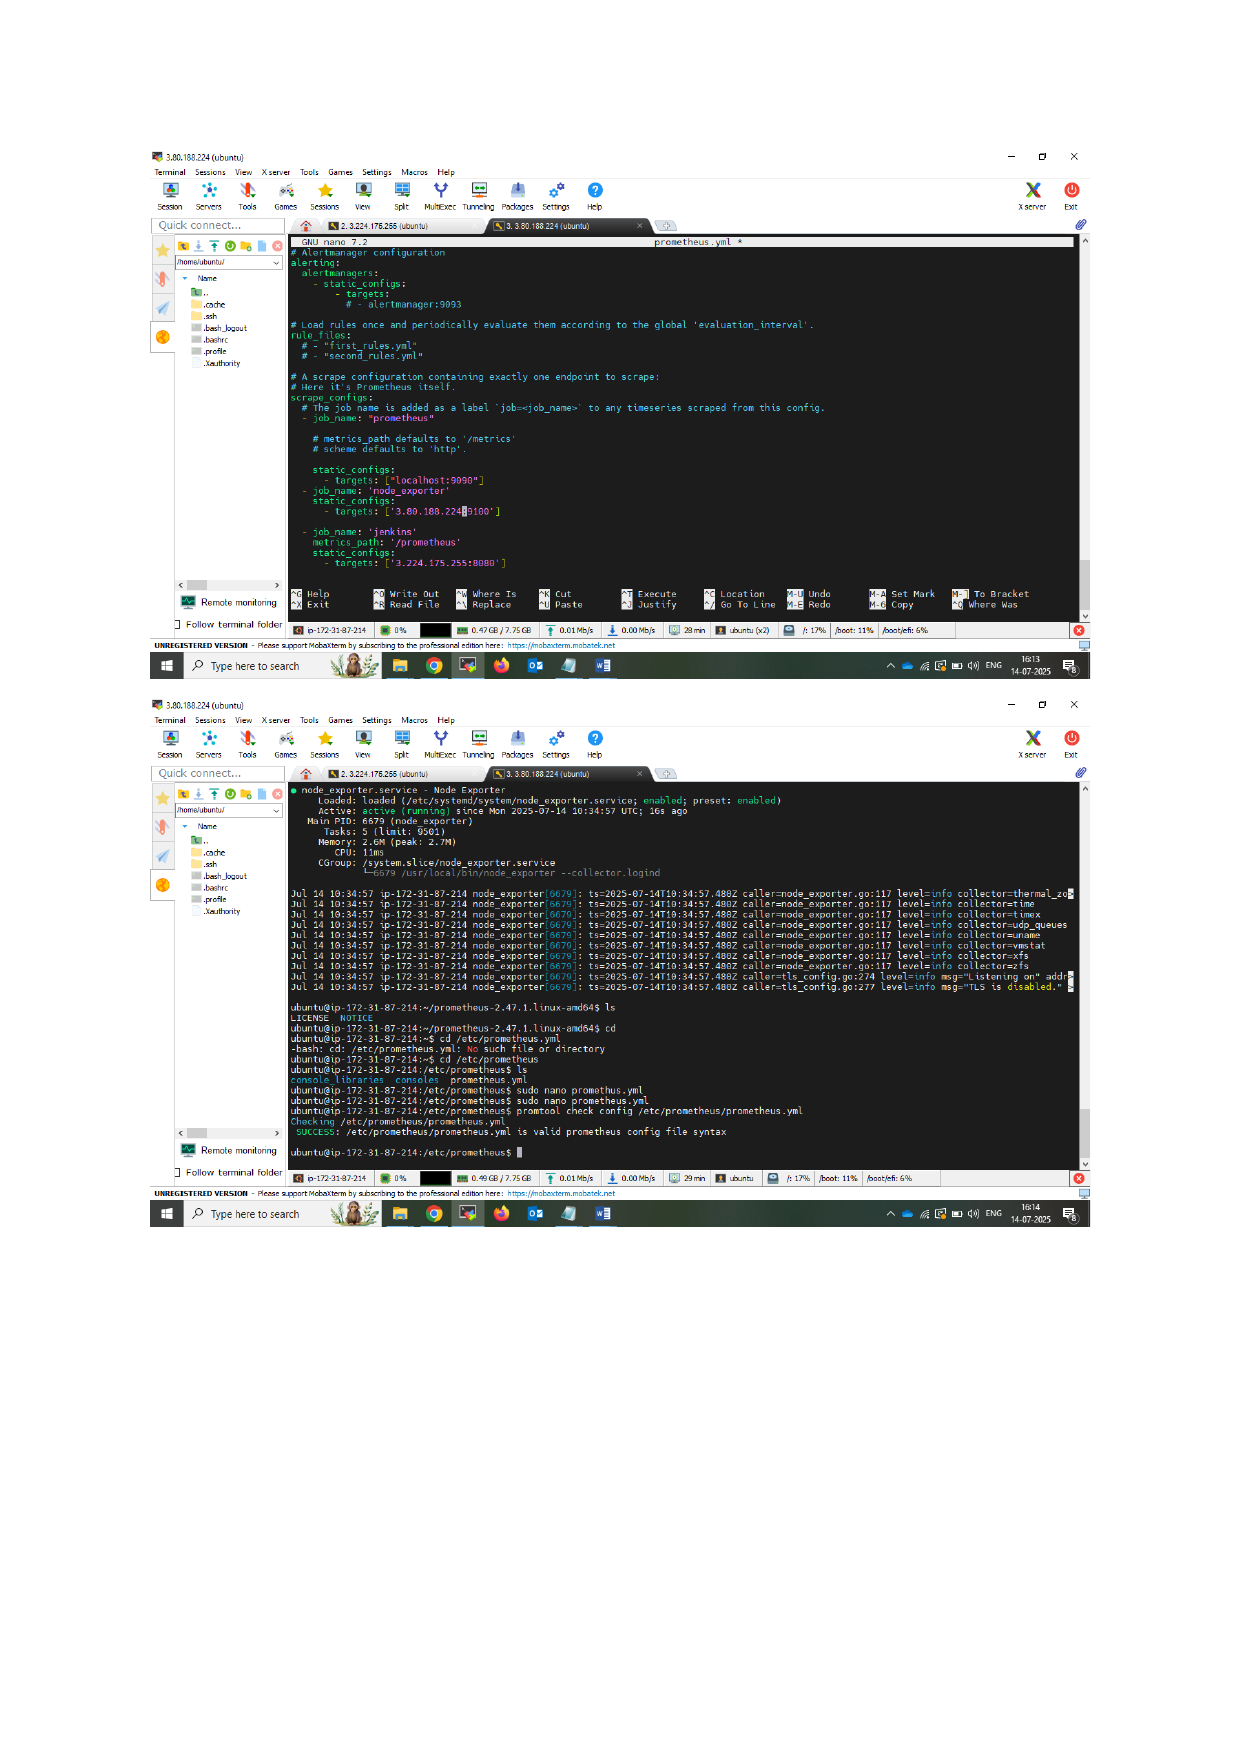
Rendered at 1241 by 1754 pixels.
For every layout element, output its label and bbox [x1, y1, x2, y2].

picture [150, 150, 1091, 679]
picture [150, 697, 1091, 1227]
